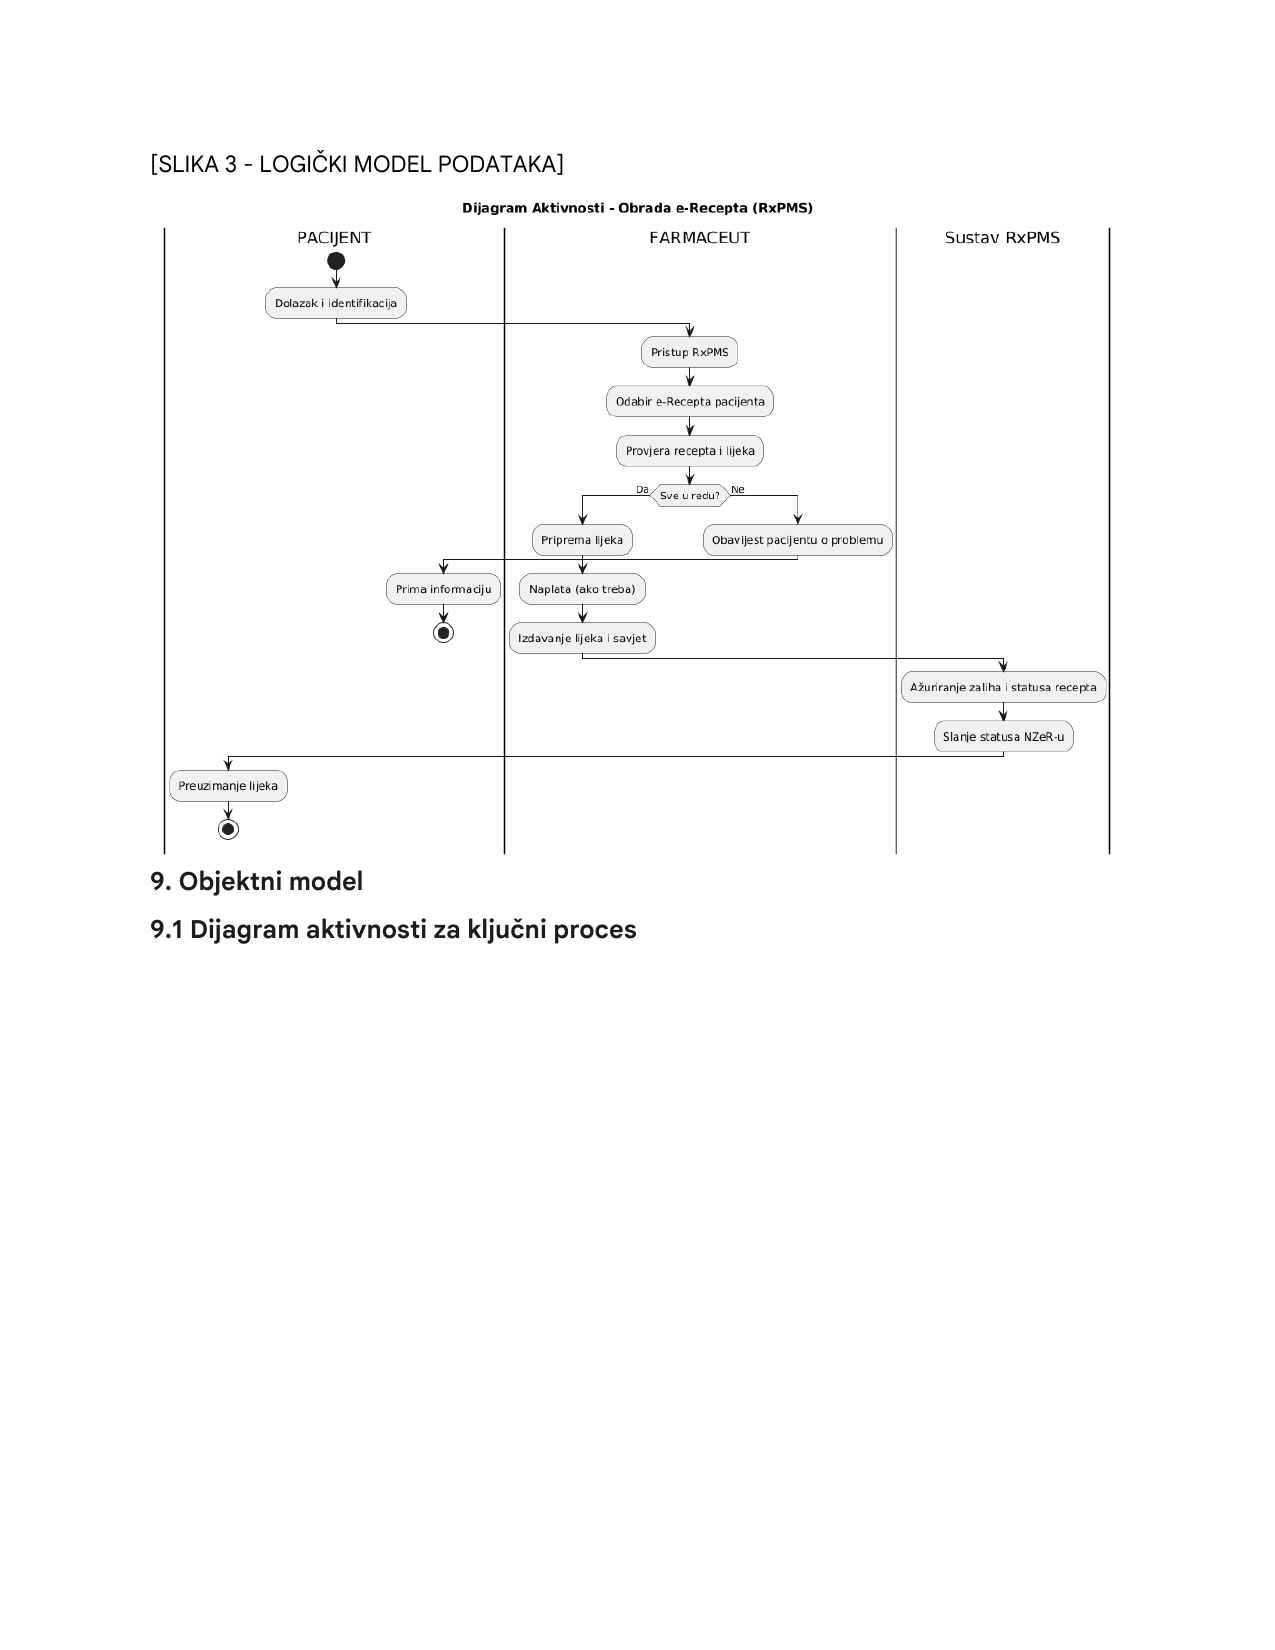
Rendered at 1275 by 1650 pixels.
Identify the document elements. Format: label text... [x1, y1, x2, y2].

picture [150, 182, 1125, 863]
subtitle 9. Objektni model [150, 866, 1125, 897]
text [SLIKA 3 - LOGIČKI MODEL PODATAKA] [150, 150, 1125, 179]
subtitle 9.1 Dijagram aktivnosti za ključni proces [150, 914, 1125, 946]
